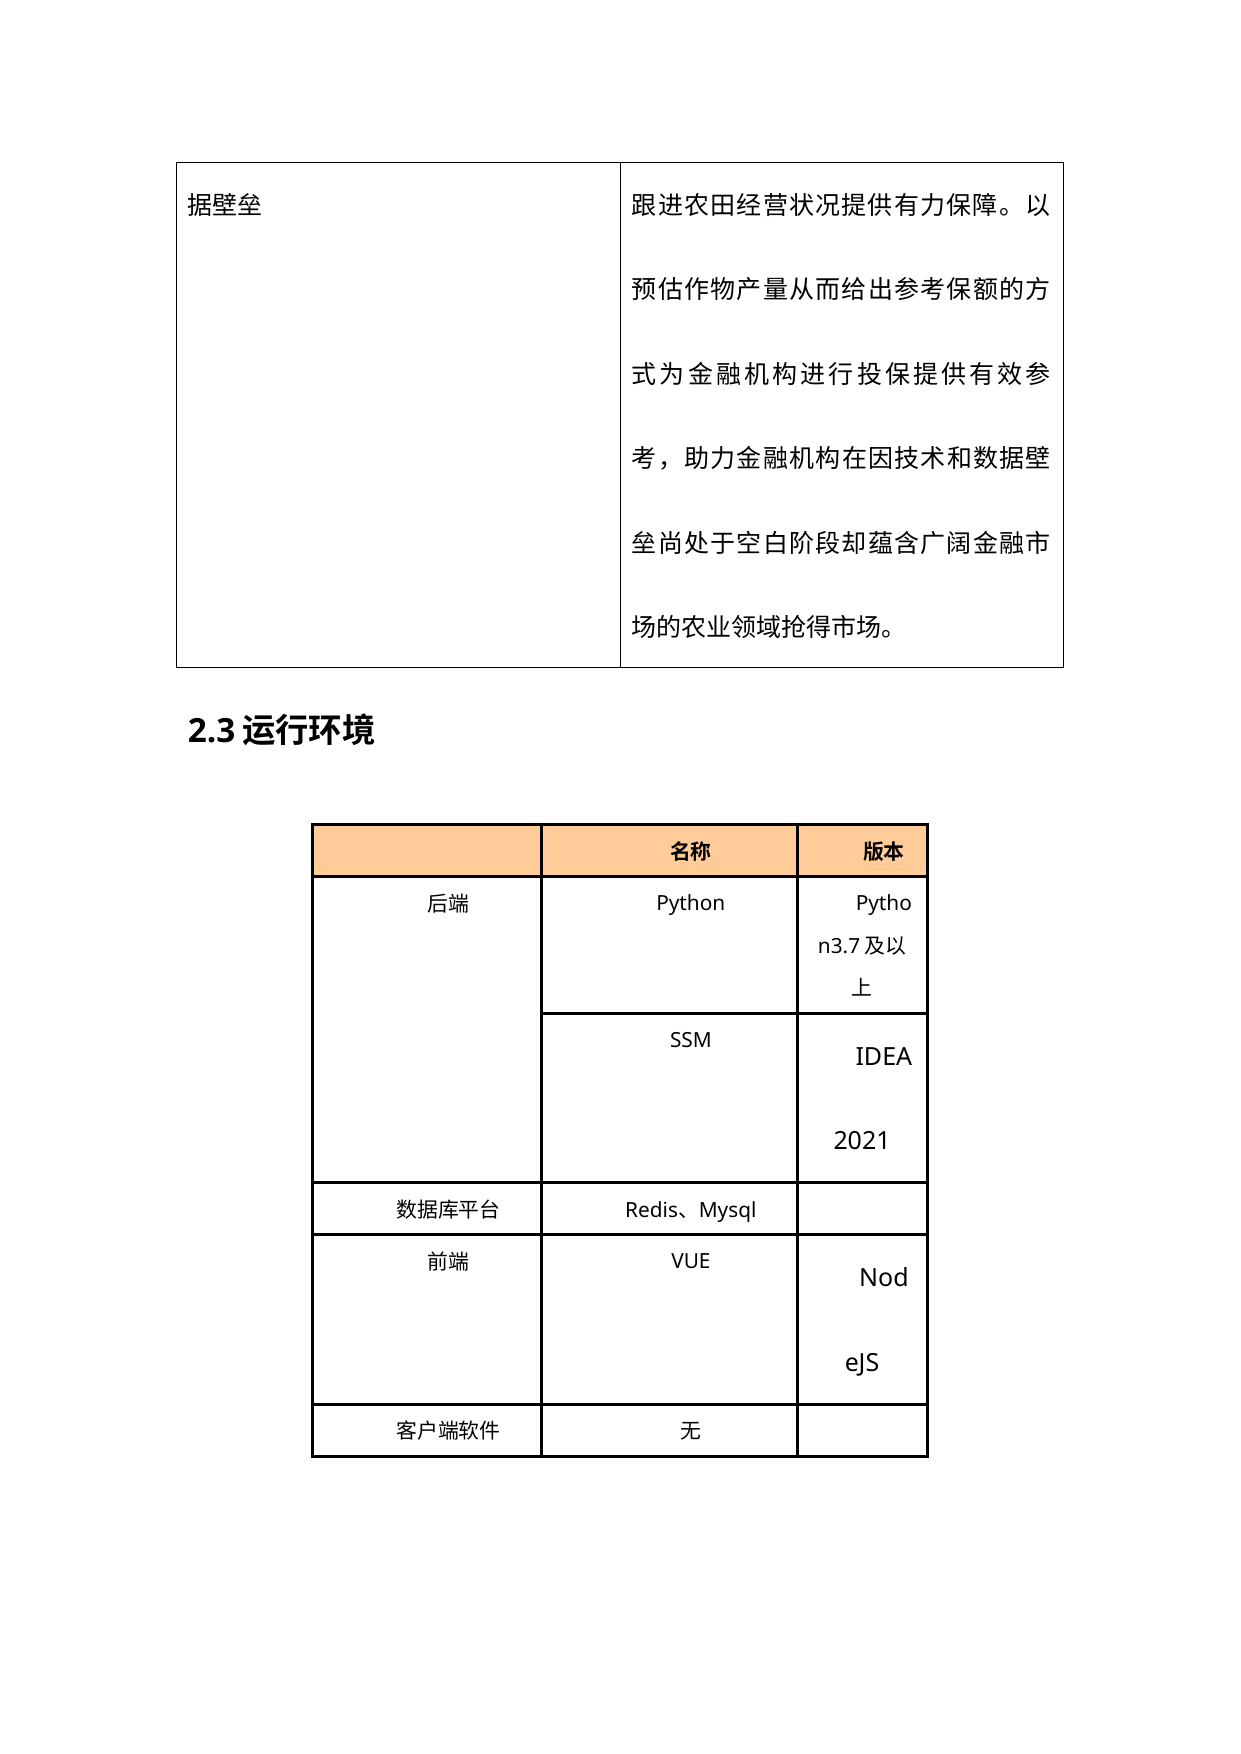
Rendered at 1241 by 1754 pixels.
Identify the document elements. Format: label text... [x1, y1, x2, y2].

table_cell Python [543, 878, 796, 1012]
table_cell Redis、Mysql [543, 1184, 796, 1233]
table_cell VUE [543, 1236, 796, 1402]
table_cell [799, 1184, 926, 1233]
subtitle 2.3运行环境 [188, 695, 1051, 760]
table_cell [621, 163, 1063, 667]
table_header [314, 826, 540, 875]
table_cell SSM [543, 1015, 796, 1181]
table_header 名称 [543, 826, 796, 875]
table_cell 客户端软件 [314, 1406, 540, 1455]
table_cell Python3.7及以上 [799, 878, 926, 1012]
table_cell IDEA2021 [799, 1015, 926, 1181]
table_cell 前端 [314, 1236, 540, 1402]
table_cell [177, 163, 620, 667]
table_cell [799, 1406, 926, 1455]
table_cell 数据库平台 [314, 1184, 540, 1233]
table_cell 后端 [314, 878, 540, 1181]
table_header 版本 [799, 826, 926, 875]
table_cell NodeJS [799, 1236, 926, 1402]
table_cell 无 [543, 1406, 796, 1455]
